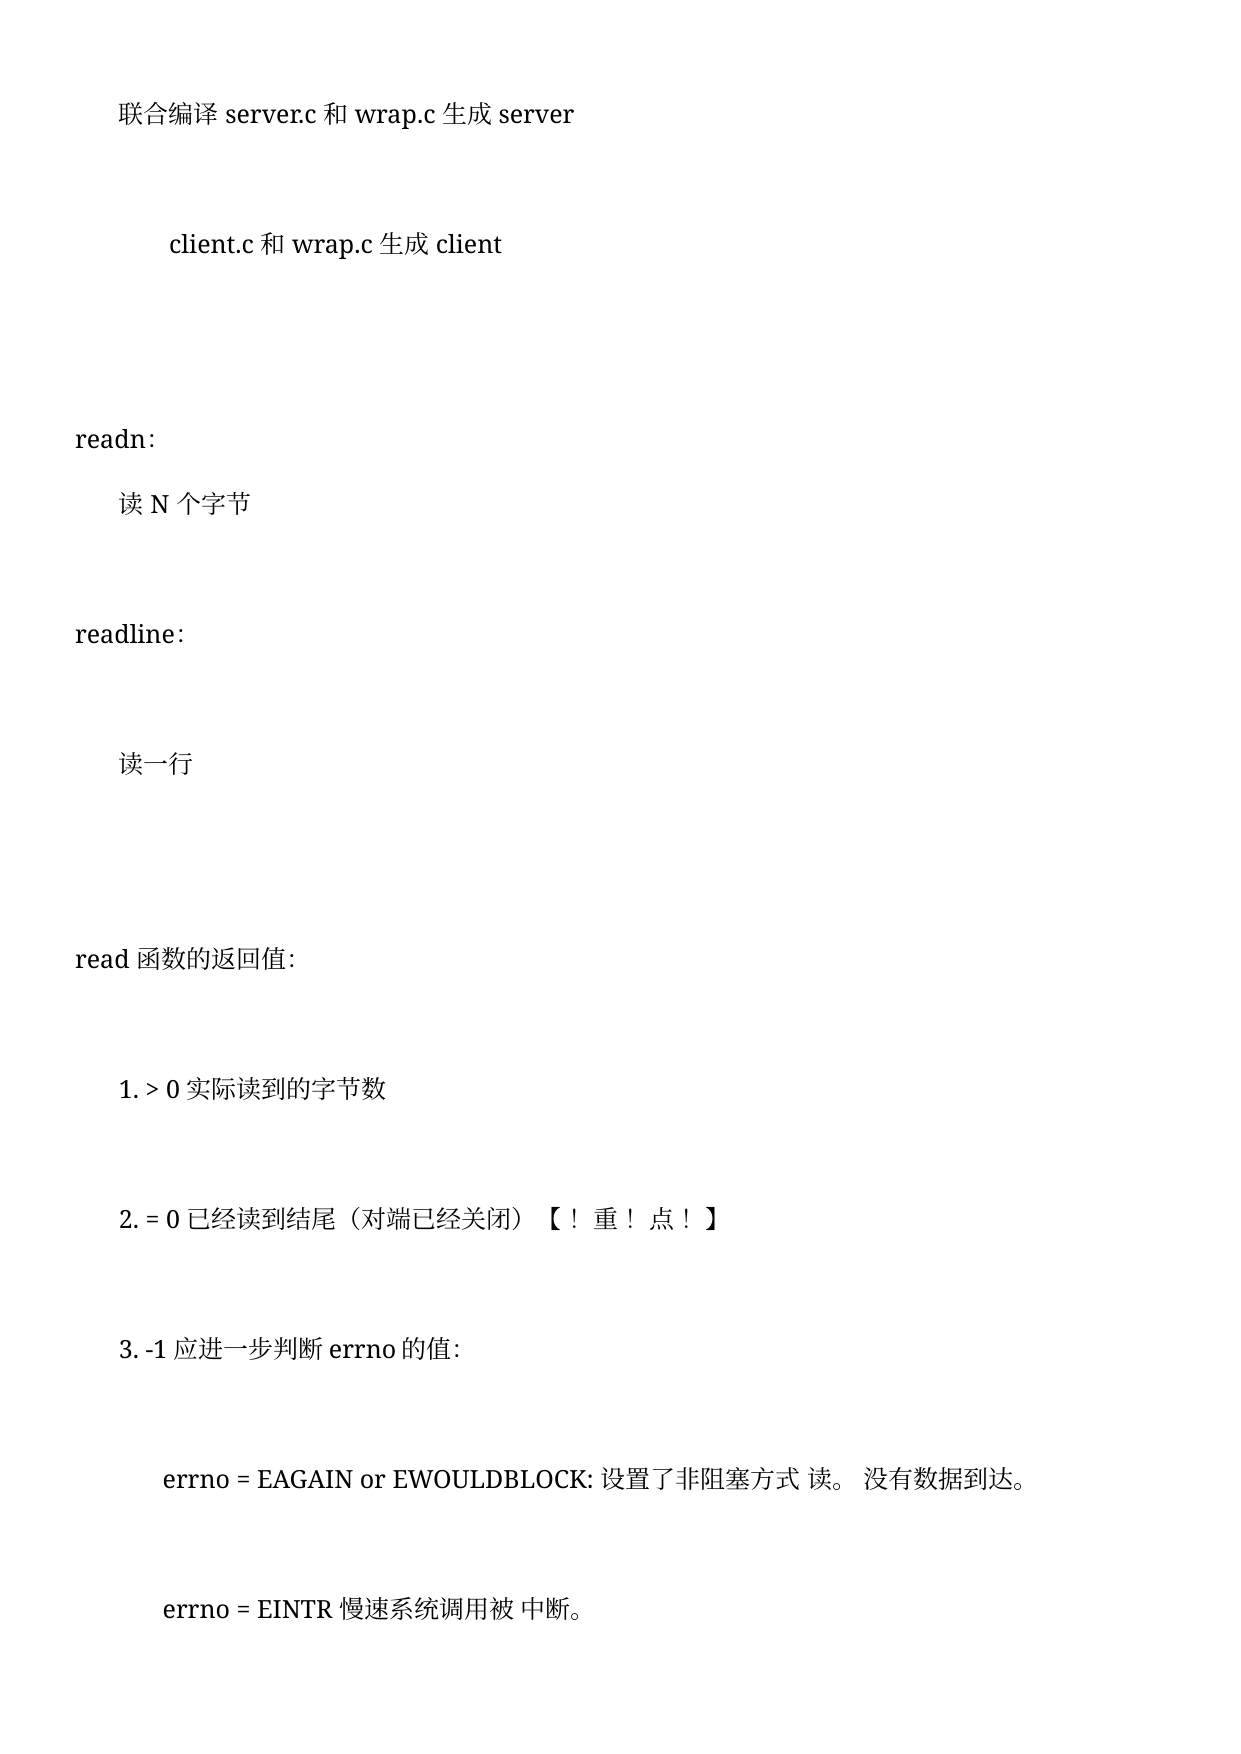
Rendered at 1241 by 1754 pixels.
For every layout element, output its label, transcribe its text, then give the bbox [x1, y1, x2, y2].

text 3. -1 应进一步判断errno的值： [75, 1316, 1165, 1381]
text read 函数的返回值： [75, 926, 1165, 991]
text errno = EINTR 慢速系统调用被 中断。 [75, 1576, 1165, 1641]
text 1. > 0 实际读到的字节数 [75, 1056, 1165, 1121]
text 读 N 个字节 [75, 471, 1165, 536]
text 联合编译 server.c 和 wrap.c 生成 server [75, 81, 1165, 146]
text readline： [75, 601, 1165, 666]
text client.c 和 wrap.c 生成 client [75, 211, 1165, 276]
text 读一行 [75, 731, 1165, 796]
text 2. = 0 已经读到结尾（对端已经关闭）【 ！重 ！点 ！】 [75, 1186, 1165, 1251]
text readn： [75, 406, 1165, 471]
text errno = EAGAIN or EWOULDBLOCK: 设置了非阻塞方式 读。 没有数据到达。 [75, 1446, 1165, 1511]
